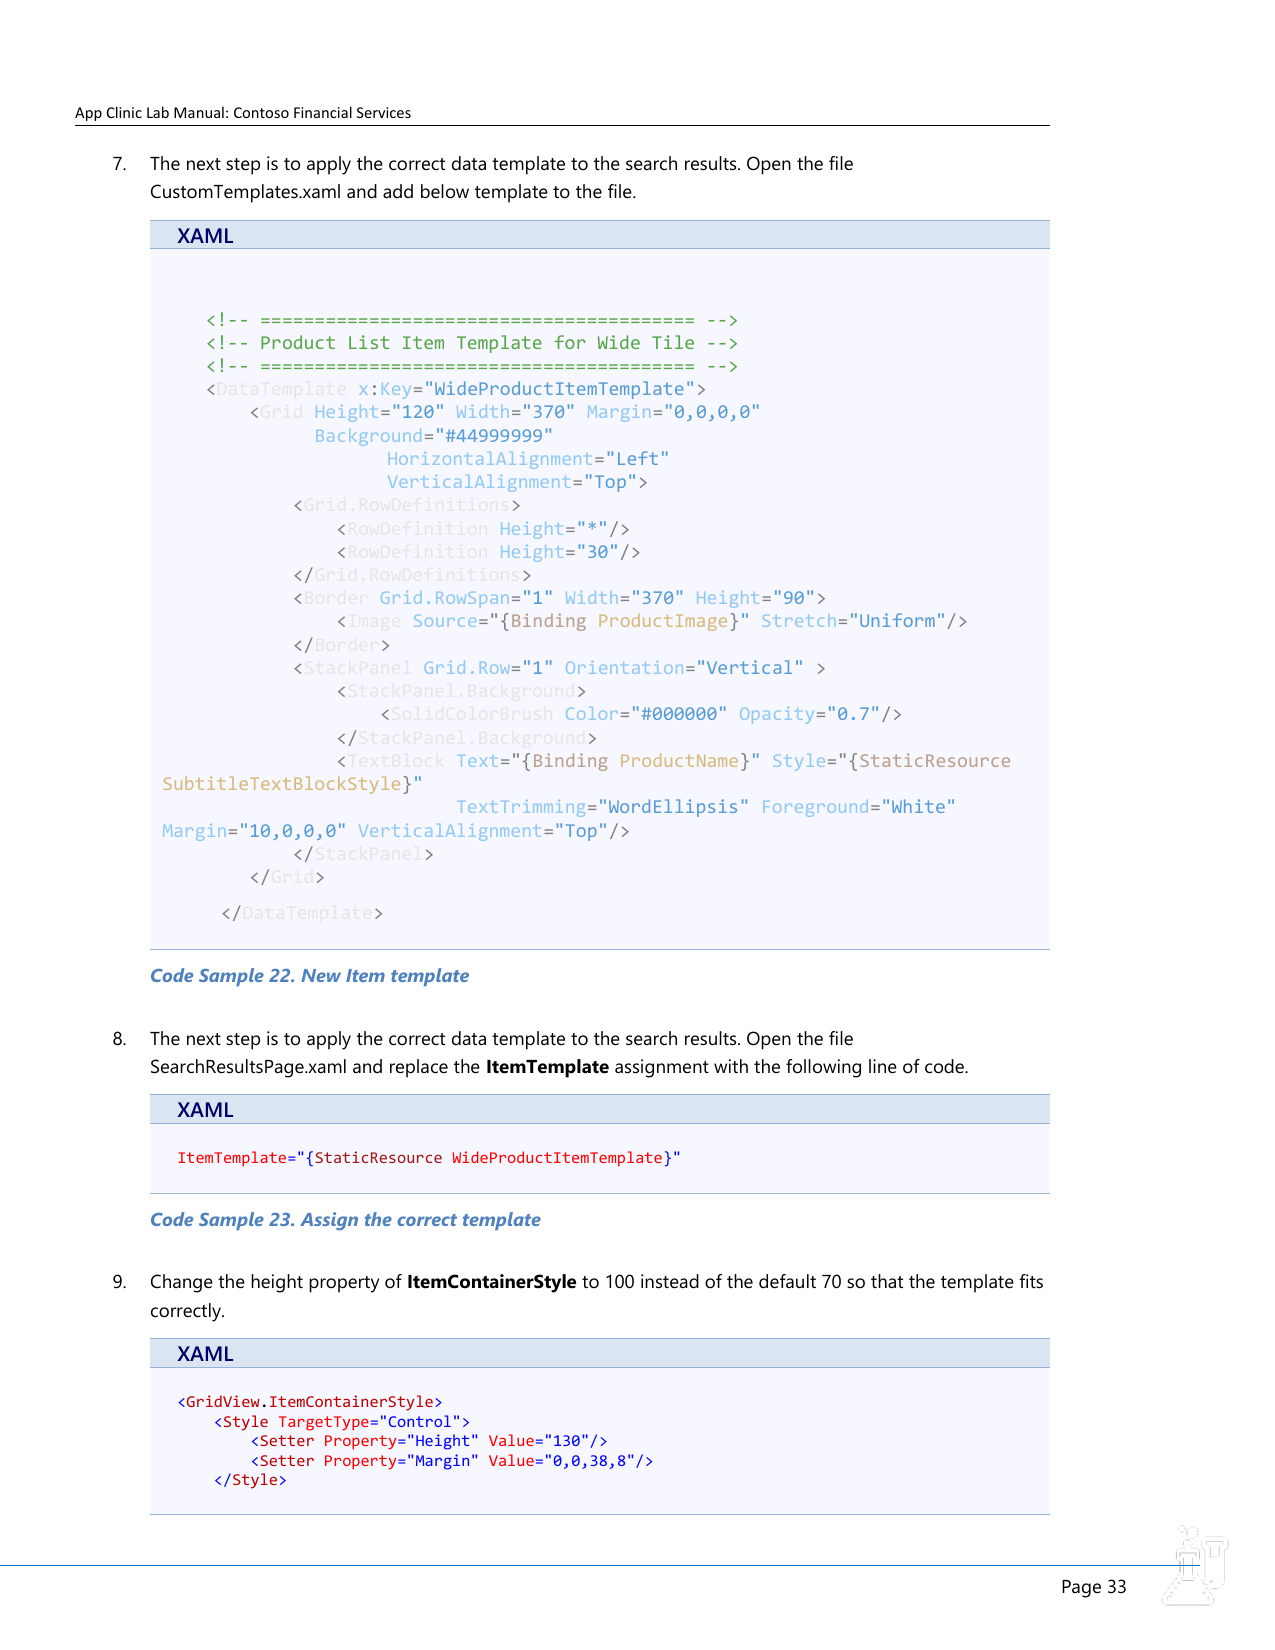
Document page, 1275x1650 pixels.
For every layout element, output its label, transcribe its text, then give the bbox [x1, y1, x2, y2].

list The next step is to apply the correct data template to the search results. Open the file CustomTemplates.xaml and add below template to the file. [112, 150, 1050, 203]
table_header XAML [150, 1339, 1050, 1367]
table_header XAML [150, 221, 1050, 248]
list The next step is to apply the correct data template to the search results. Open the file SearchResultsPage.xaml and replace the ItemTemplate assignment with the following line of code. [112, 1025, 1050, 1078]
table_cell ItemTemplate="{StaticResource WideProductItemTemplate}" [150, 1124, 1050, 1192]
table_header XAML [150, 1095, 1050, 1123]
text Code Sample 22. New Item template [75, 962, 1050, 987]
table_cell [150, 1368, 1050, 1514]
list Change the height property of ItemContainerStyle to 100 instead of the default 70 so that the template fits correctly. [112, 1268, 1050, 1322]
table_cell <!-- ======================================== --> <!-- Product List Item Template for Wide Tile --> <!-- ======================================== --> <DataTemplate x:Key="WideProductItemTemplate"> <Grid Height="120" Width="370" Margin="0,0,0,0" Background="#44999999" HorizontalAlignment="Left" VerticalAlignment="Top"> <Grid.RowDefinitions> <RowDefinition Height="*"/> <RowDefinition Height="30"/> </Grid.RowDefinitions> <Border Grid.RowSpan="1" Width="370" Height="90"> <Image Source="{Binding ProductImage}" Stretch="Uniform"/> </Border> <StackPanel Grid.Row="1" Orientation="Vertical" > <StackPanel.Background> <SolidColorBrush Color="#000000" Opacity="0.7"/> </StackPanel.Background> <TextBlock Text="{Binding ProductName}" Style="{StaticResource SubtitleTextBlockStyle}" TextTrimming="WordEllipsis" Foreground="White" Margin="10,0,0,0" VerticalAlignment="Top"/> </StackPanel> </Grid> </DataTemplate> [150, 249, 1050, 949]
